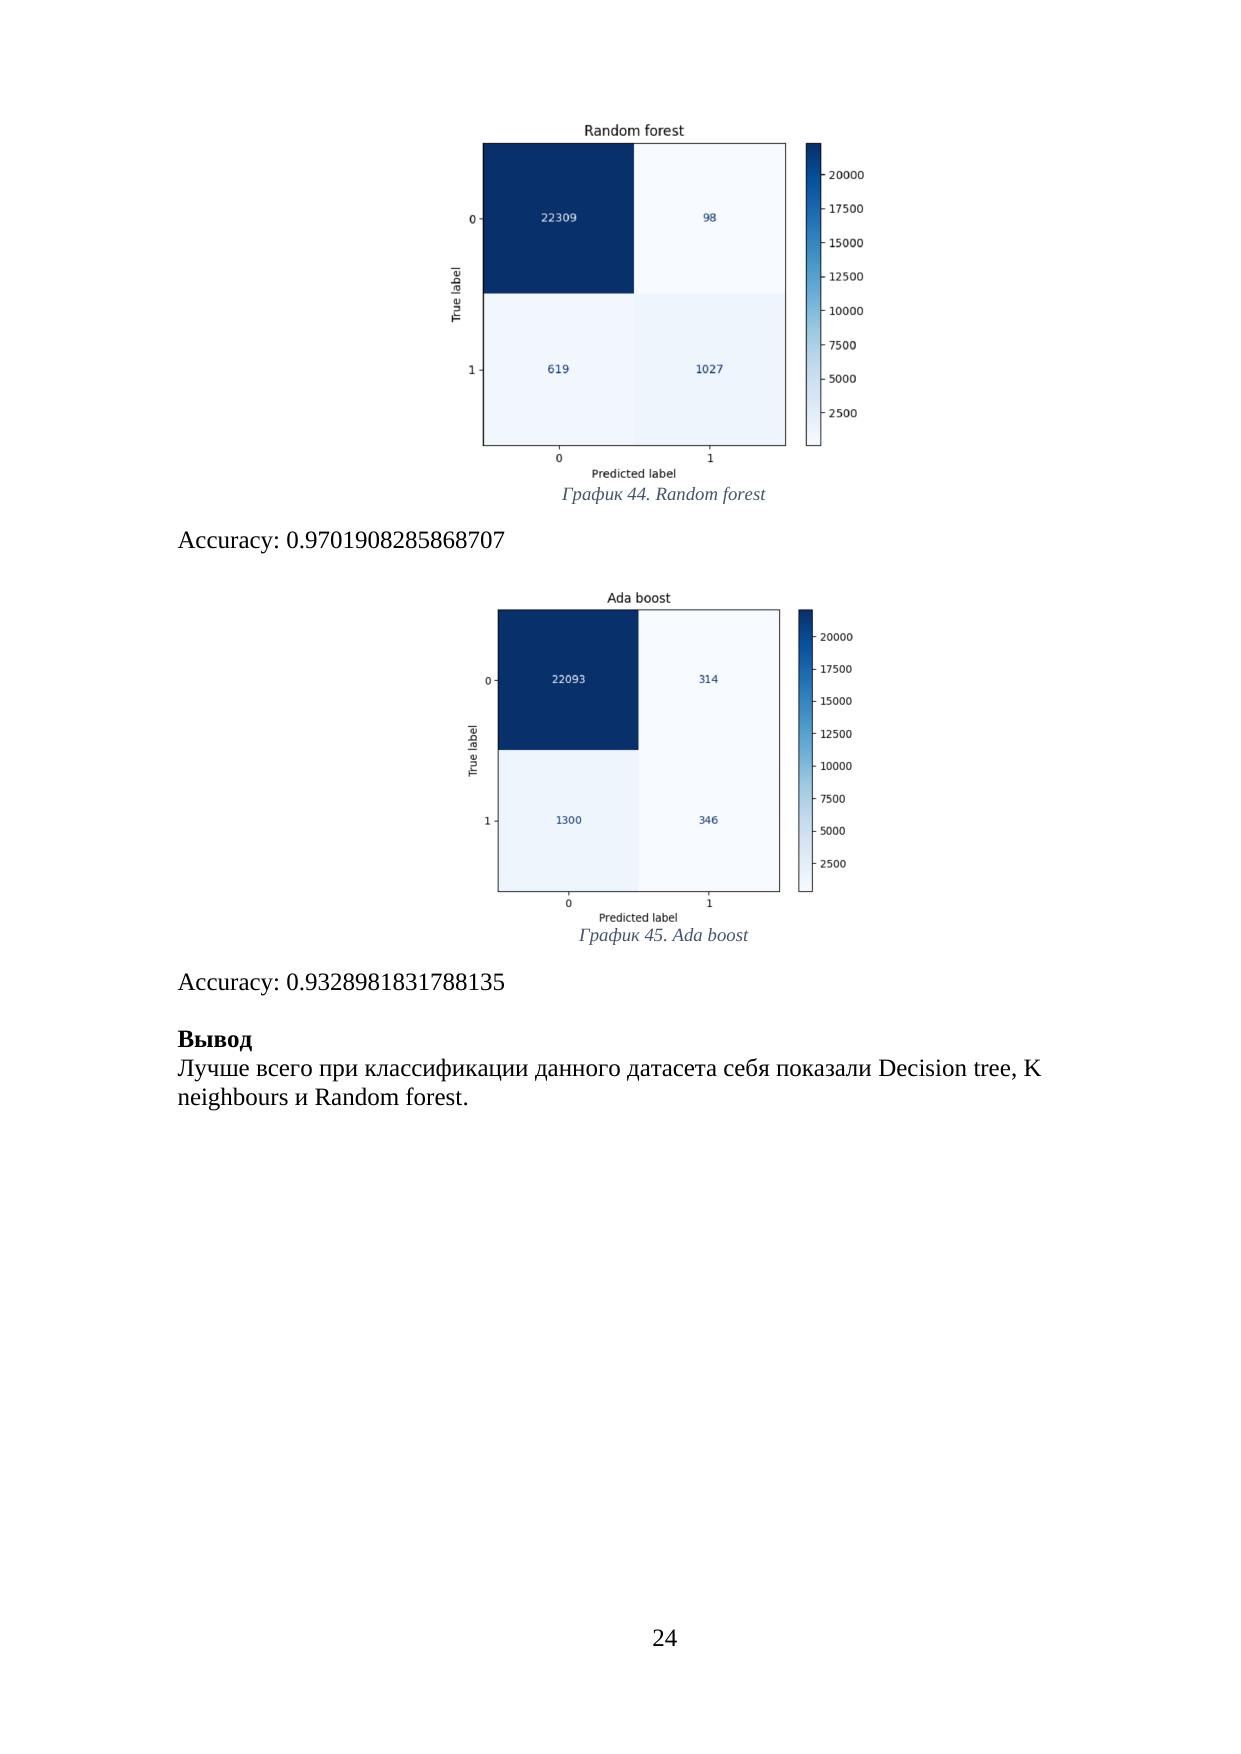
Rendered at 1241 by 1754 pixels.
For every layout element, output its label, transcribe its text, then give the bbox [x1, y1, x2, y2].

text График 45. Ada boost [177, 924, 1152, 946]
picture [459, 582, 870, 925]
text Accuracy: 0.9701908285868707 [177, 525, 1152, 554]
text График 44. Random forest [177, 483, 1152, 504]
text Accuracy: 0.9328981831788135 [177, 967, 1152, 995]
picture [443, 118, 886, 483]
text Вывод Лучше всего при классификации данного датасета себя показали Decision tree, K neighbours и Random forest. [177, 1024, 1152, 1110]
